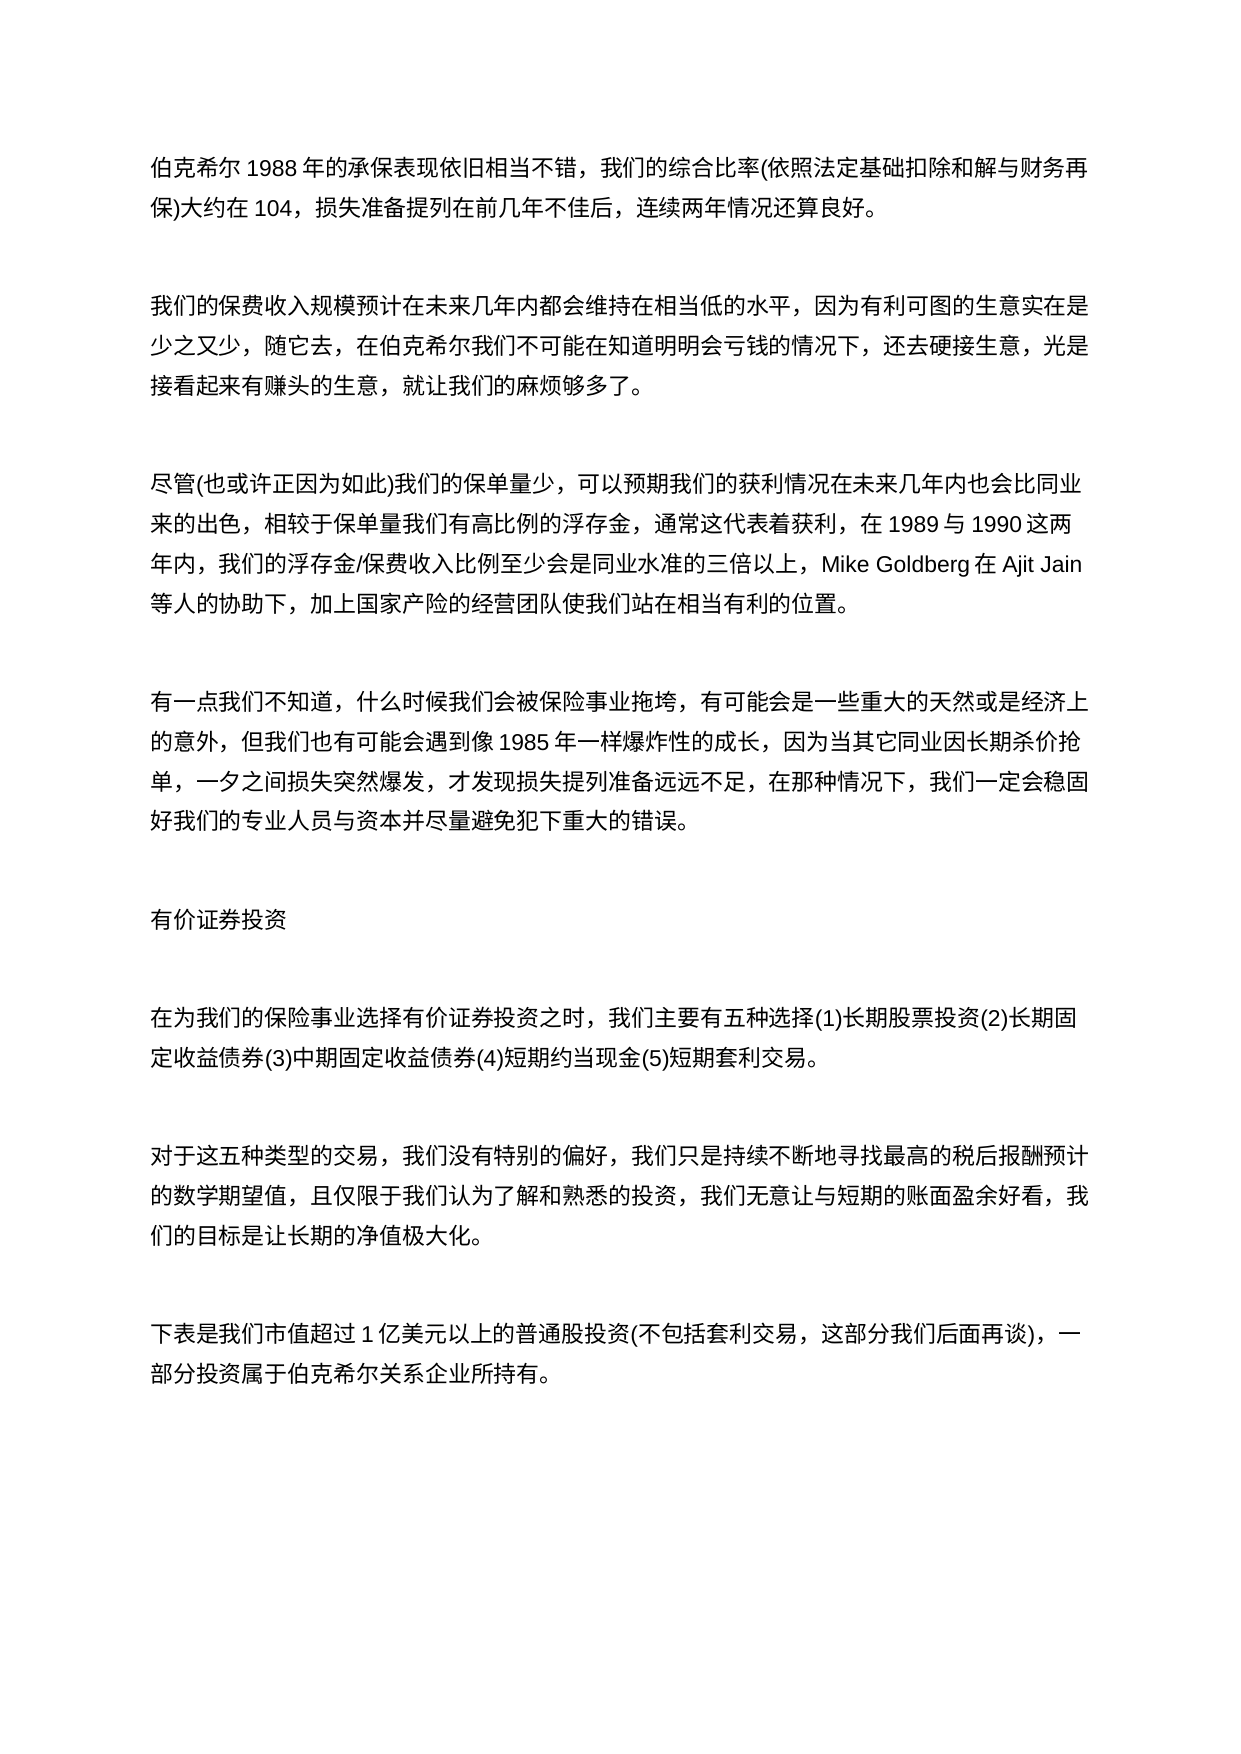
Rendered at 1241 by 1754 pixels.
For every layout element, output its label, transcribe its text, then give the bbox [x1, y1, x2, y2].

text 尽管(也或许正因为如此)我们的保单量少，可以预期我们的获利情况在未来几年内也会比同业来的出色，相较于保单量我们有高比例的浮存金，通常这代表着获利，在1989与1990这两年内，我们的浮存金/保费收入比例至少会是同业水准的三倍以上，Mike Goldberg在Ajit Jain等人的协助下，加上国家产险的经营团队使我们站在相当有利的位置。 [150, 466, 1090, 619]
text 我们的保费收入规模预计在未来几年内都会维持在相当低的水平，因为有利可图的生意实在是少之又少，随它去，在伯克希尔我们不可能在知道明明会亏钱的情况下，还去硬接生意，光是接看起来有赚头的生意，就让我们的麻烦够多了。 [150, 288, 1090, 401]
text 下表是我们市值超过1亿美元以上的普通股投资(不包括套利交易，这部分我们后面再谈)，一部分投资属于伯克希尔关系企业所持有。 [150, 1316, 1090, 1389]
text 有价证券投资 [150, 901, 1090, 935]
text 对于这五种类型的交易，我们没有特别的偏好，我们只是持续不断地寻找最高的税后报酬预计的数学期望值，且仅限于我们认为了解和熟悉的投资，我们无意让与短期的账面盈余好看，我们的目标是让长期的净值极大化。 [150, 1138, 1090, 1251]
text 在为我们的保险事业选择有价证券投资之时，我们主要有五种选择(1)长期股票投资(2)长期固定收益债券(3)中期固定收益债券(4)短期约当现金(5)短期套利交易。 [150, 1000, 1090, 1073]
text 有一点我们不知道，什么时候我们会被保险事业拖垮，有可能会是一些重大的天然或是经济上的意外，但我们也有可能会遇到像1985年一样爆炸性的成长，因为当其它同业因长期杀价抢单，一夕之间损失突然爆发，才发现损失提列准备远远不足，在那种情况下，我们一定会稳固好我们的专业人员与资本并尽量避免犯下重大的错误。 [150, 684, 1090, 836]
text 伯克希尔1988年的承保表现依旧相当不错，我们的综合比率(依照法定基础扣除和解与财务再保)大约在104，损失准备提列在前几年不佳后，连续两年情况还算良好。 [150, 150, 1090, 223]
